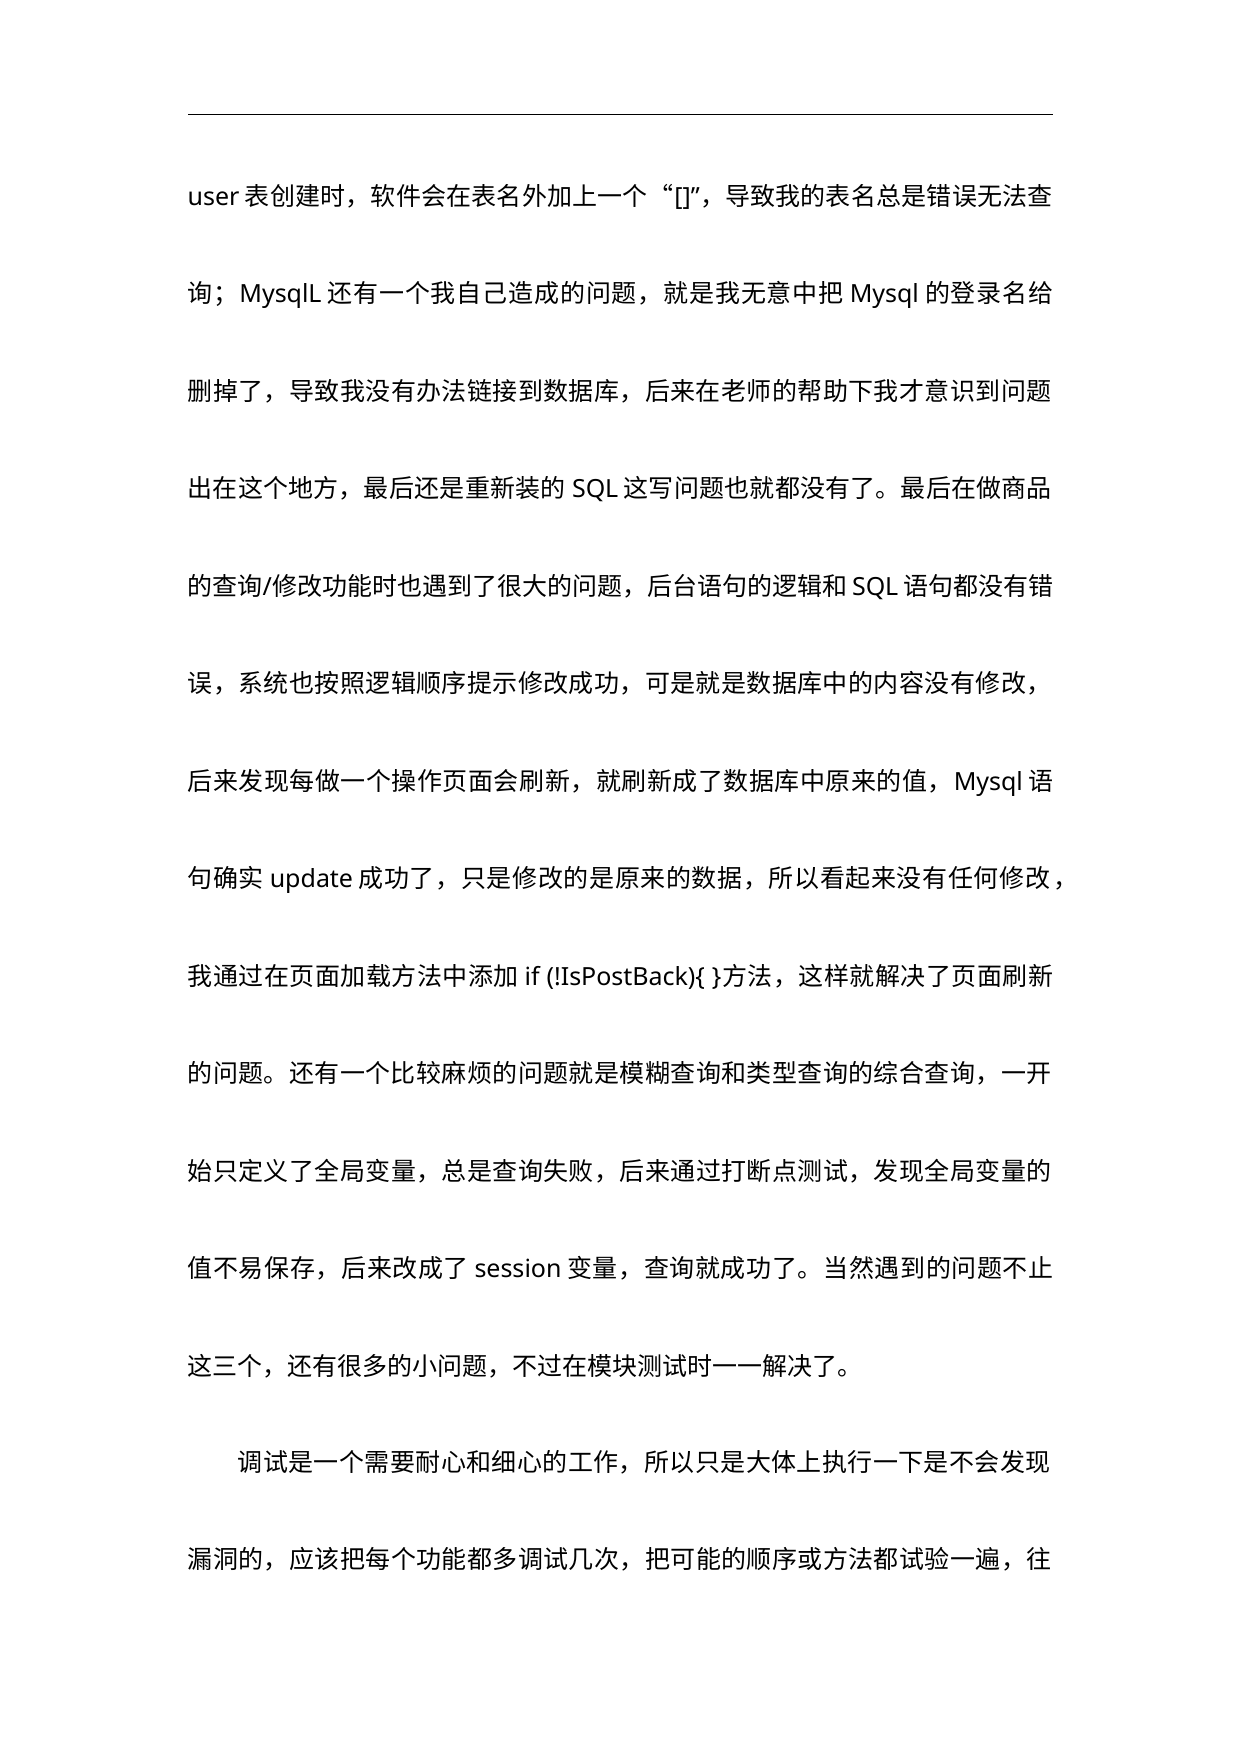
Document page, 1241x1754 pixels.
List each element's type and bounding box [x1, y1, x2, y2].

text [187, 162, 1053, 1397]
text [187, 1428, 1053, 1590]
